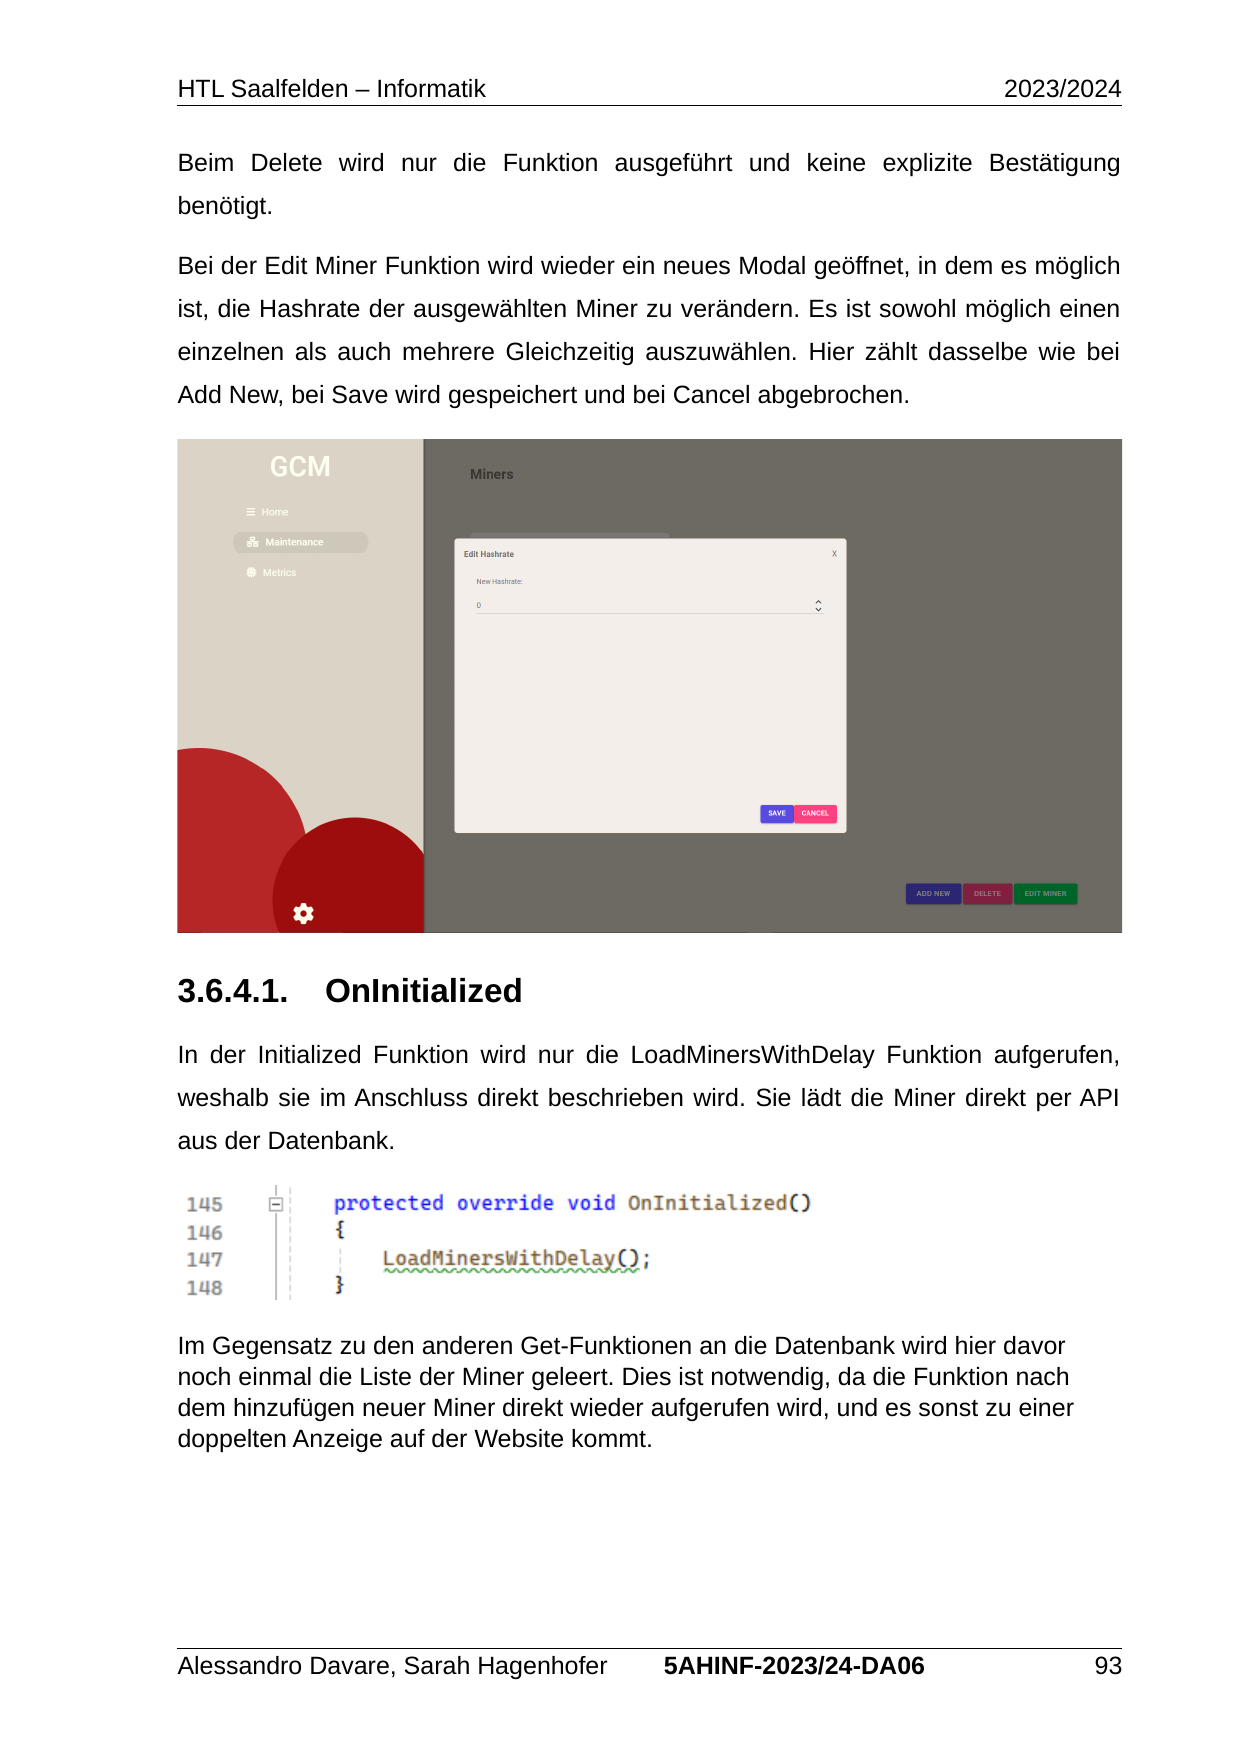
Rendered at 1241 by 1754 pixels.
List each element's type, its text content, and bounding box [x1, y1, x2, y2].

text Bei der Edit Miner Funktion wird wieder ein neues Modal geöffnet, in dem es möglich ist, die Hashrate der ausgewählten Miner zu verändern. Es ist sowohl möglich einen einzelnen als auch mehrere Gleichzeitig auszuwählen. Hier zählt dasselbe wie bei Add New, bei Save wird gespeichert und bei Cancel abgebrochen. [177, 251, 1122, 409]
text In der Initialized Funktion wird nur die LoadMinersWithDelay Funktion aufgerufen, weshalb sie im Anschluss direkt beschrieben wird. Sie lädt die Miner direkt per API aus der Datenbank. [177, 1039, 1122, 1154]
picture [177, 1185, 834, 1300]
text Im Gegensatz zu den anderen Get-Funktionen an die Datenbank wird hier davor noch einmal die Liste der Miner geleert. Dies ist notwendig, da die Funktion nach dem hinzufügen neuer Miner direkt wieder aufgerufen wird, und es sonst zu einer doppelten Anzeige auf der Website kommt. [177, 1331, 1122, 1453]
picture [177, 439, 1123, 933]
text Beim Delete wird nur die Funktion ausgeführt und keine explizite Bestätigung benötigt. [177, 148, 1122, 219]
subtitle OnInitialized [177, 972, 1122, 1010]
